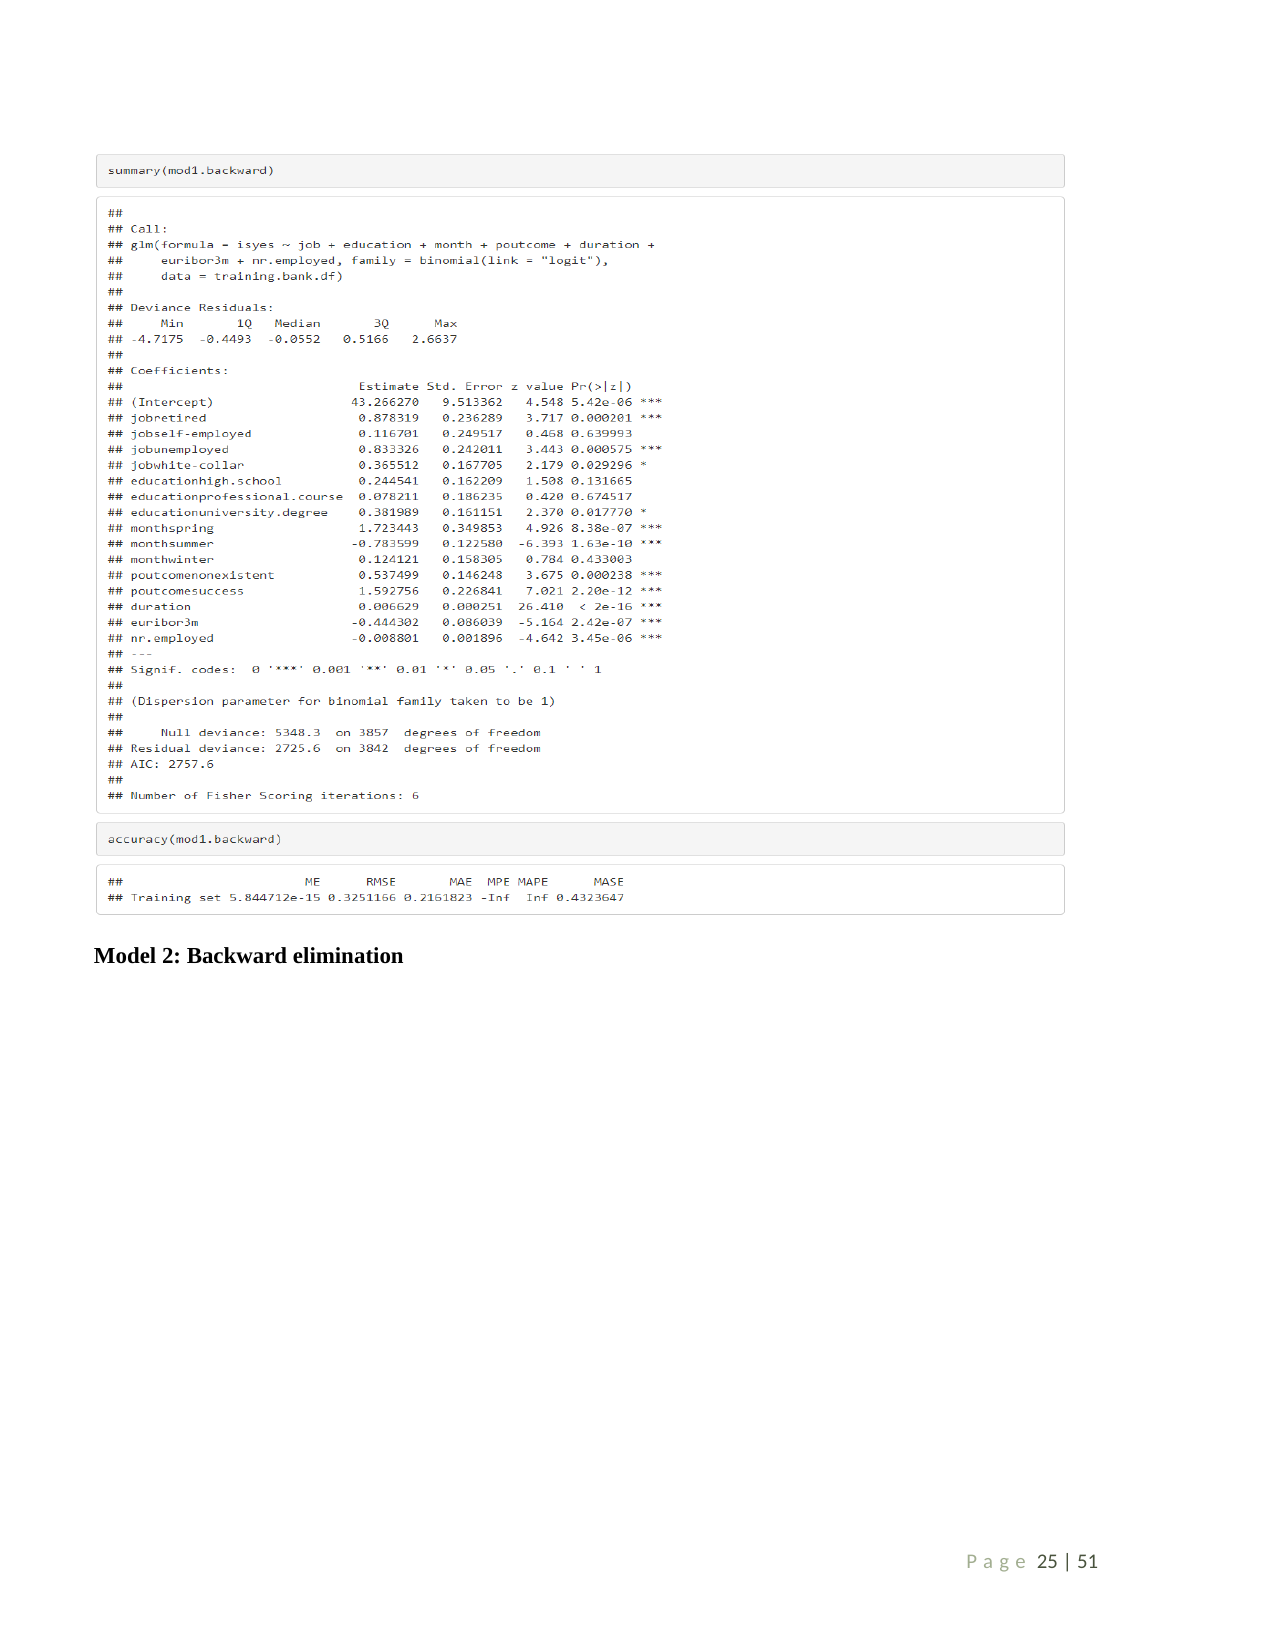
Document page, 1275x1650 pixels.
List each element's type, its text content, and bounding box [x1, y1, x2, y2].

picture [93, 150, 1069, 924]
text Model 2: Backward elimination [94, 942, 1200, 968]
